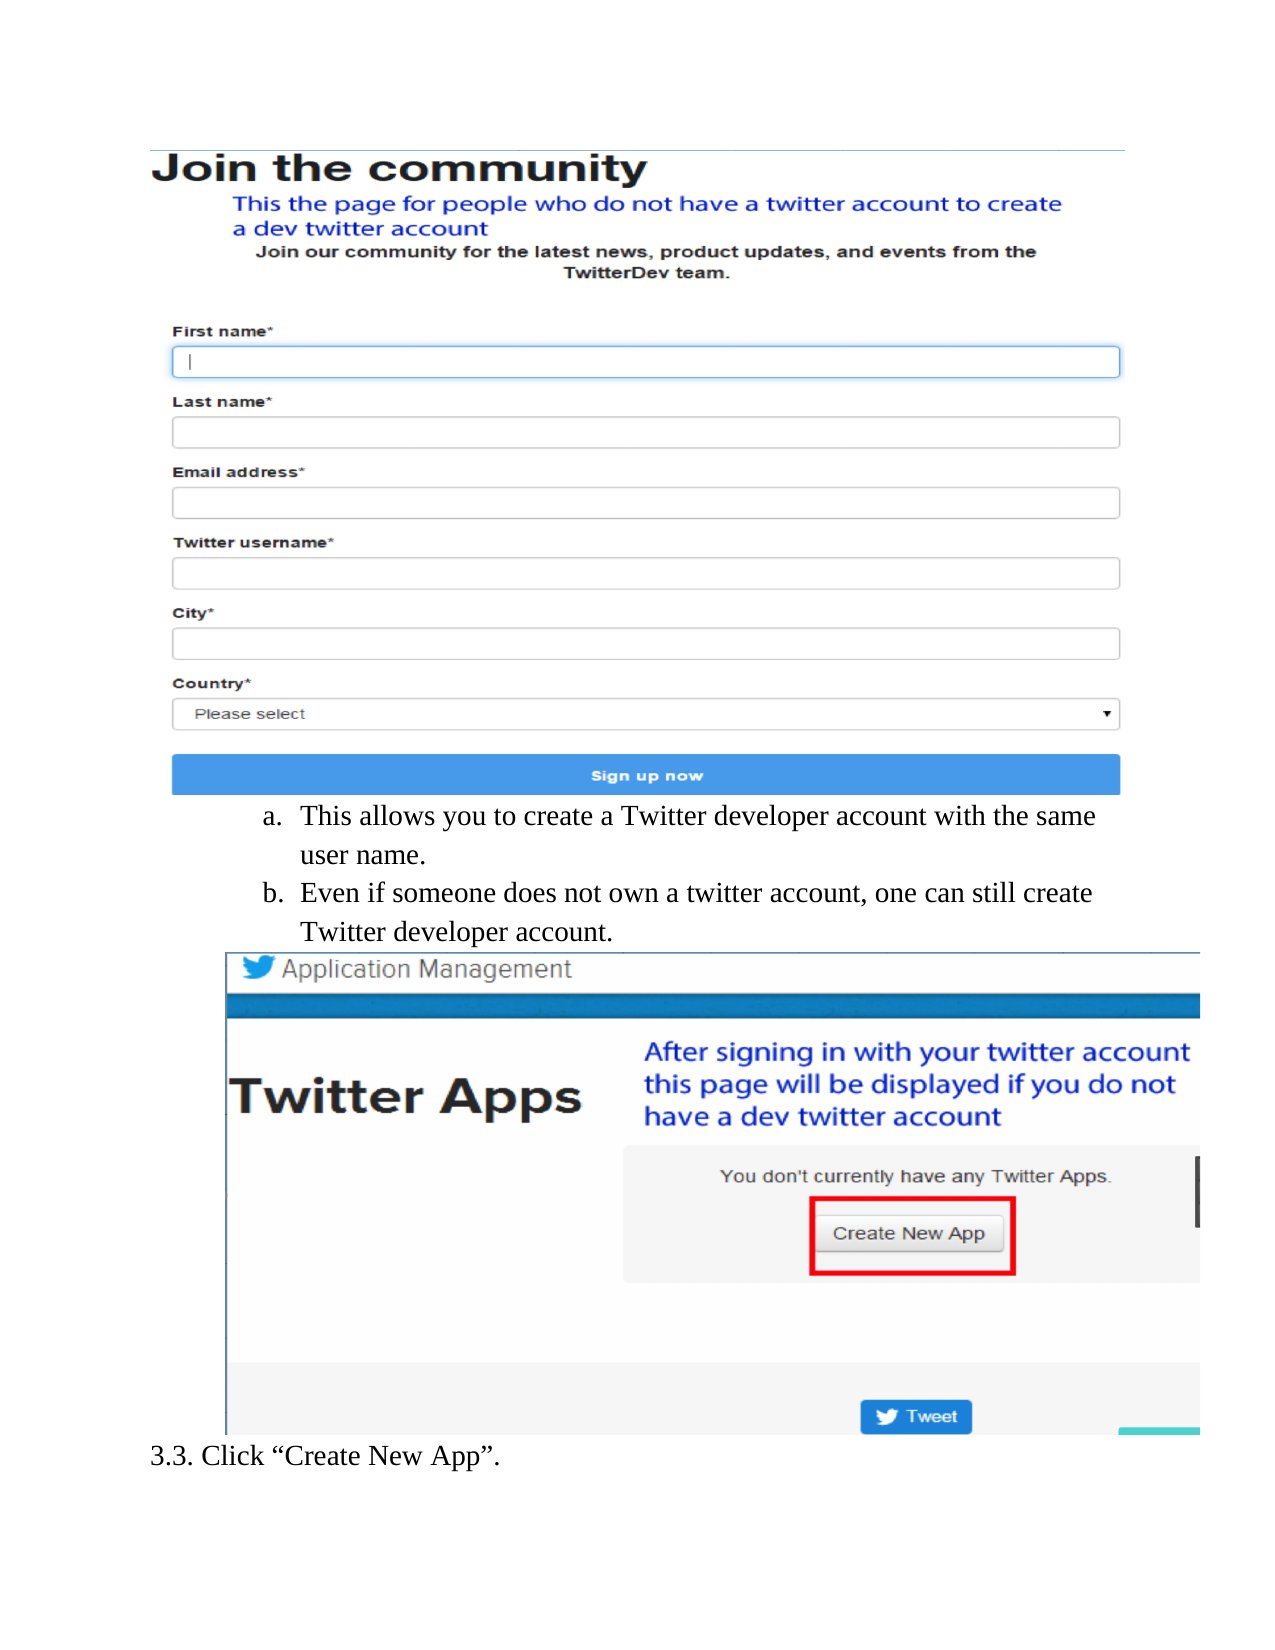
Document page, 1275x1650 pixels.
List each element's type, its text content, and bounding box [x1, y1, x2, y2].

text 3.3. Click “Create New App”. [150, 1438, 1125, 1472]
picture [225, 952, 1200, 1435]
picture [150, 150, 1125, 795]
list This allows you to create a Twitter developer account with the same user name. [262, 798, 1125, 870]
list Even if someone does not own a twitter account, one can still create Twitter developer account. [262, 875, 1125, 947]
